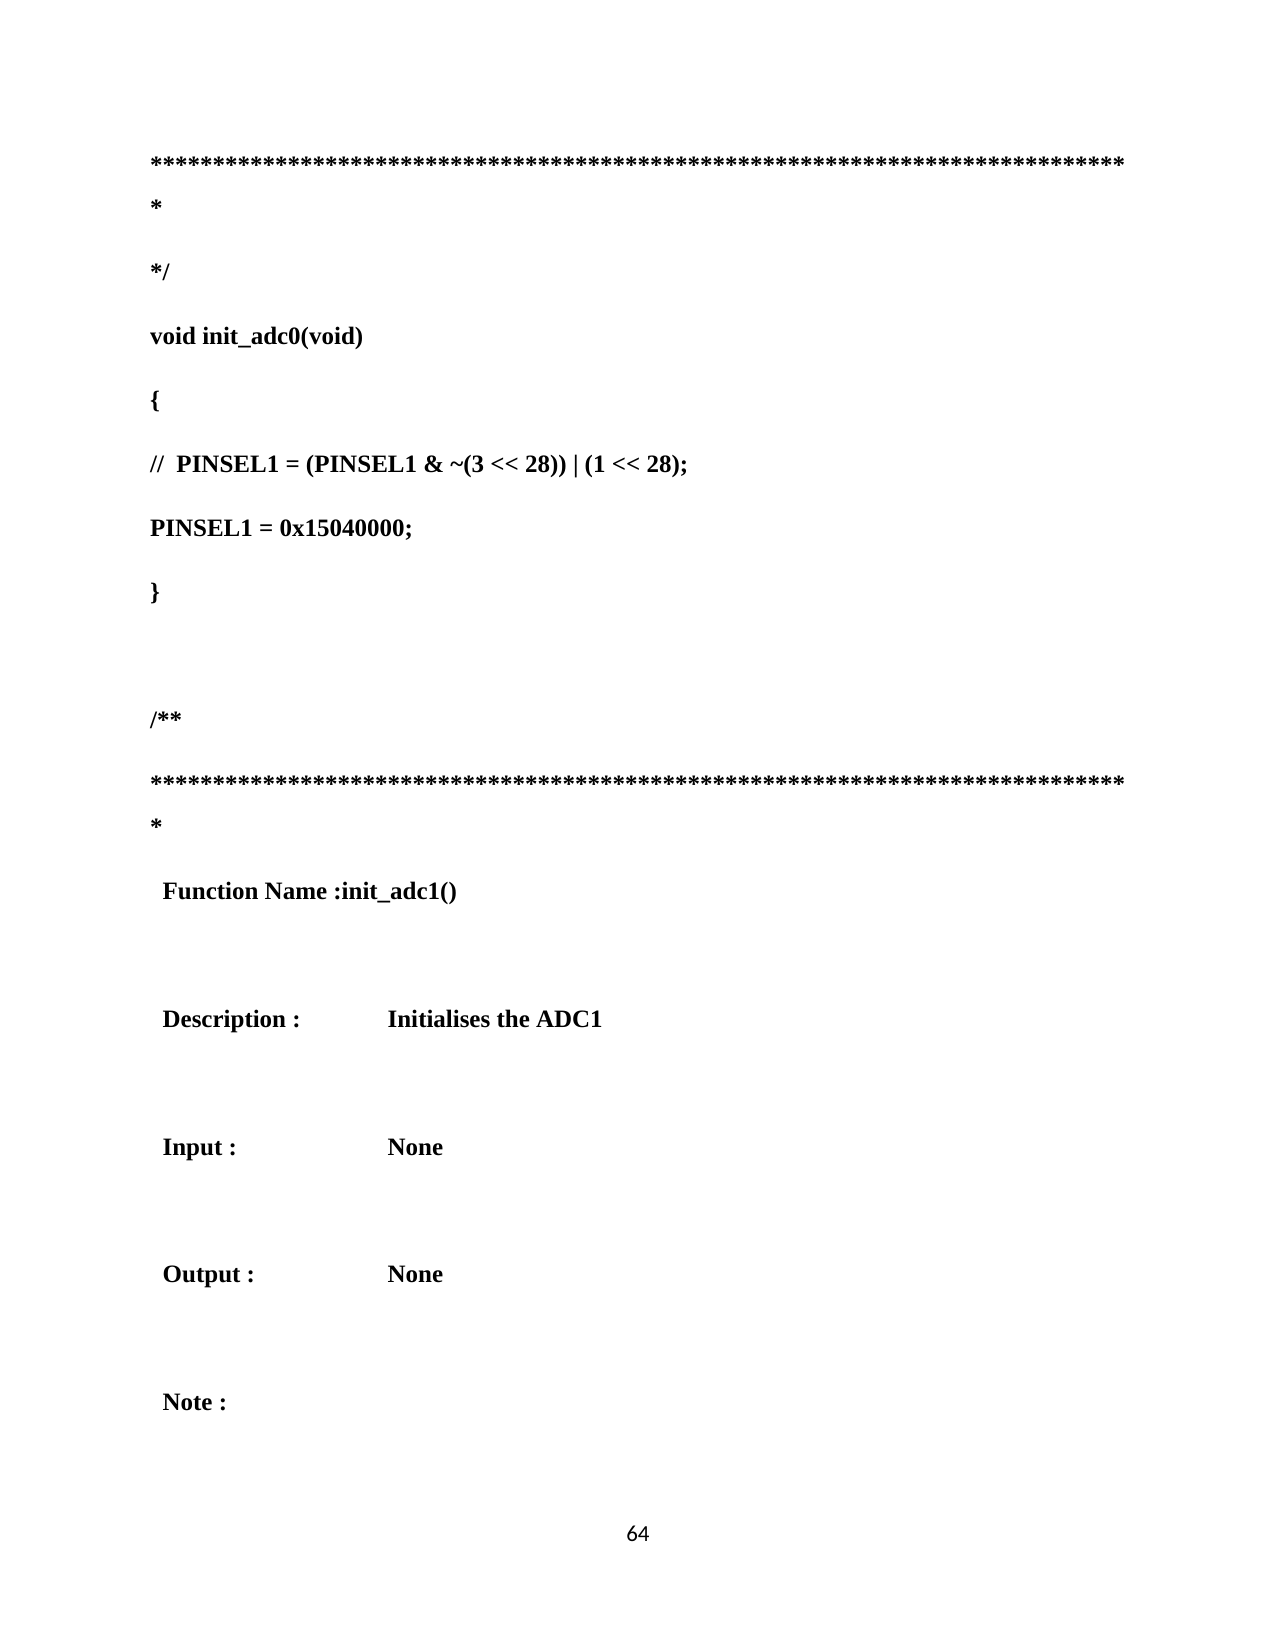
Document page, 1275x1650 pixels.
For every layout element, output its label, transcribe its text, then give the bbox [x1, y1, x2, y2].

text Output : None [150, 1259, 1125, 1288]
text } [150, 577, 1125, 606]
text Description : Initialises the ADC1 [150, 1004, 1125, 1032]
text ******************************************************************************* [150, 150, 1125, 222]
text void init_adc0(void) [150, 321, 1125, 350]
text // PINSEL1 = (PINSEL1 & ~(3 << 28)) | (1 << 28); [150, 449, 1125, 478]
text Input : None [150, 1132, 1125, 1160]
text Note : [150, 1387, 1125, 1416]
text { [150, 385, 1125, 414]
text PINSEL1 = 0x15040000; [150, 513, 1125, 542]
text /** [150, 705, 1125, 733]
text ******************************************************************************* [150, 769, 1125, 841]
text Function Name :init_adc1() [150, 876, 1125, 904]
text */ [150, 257, 1125, 286]
